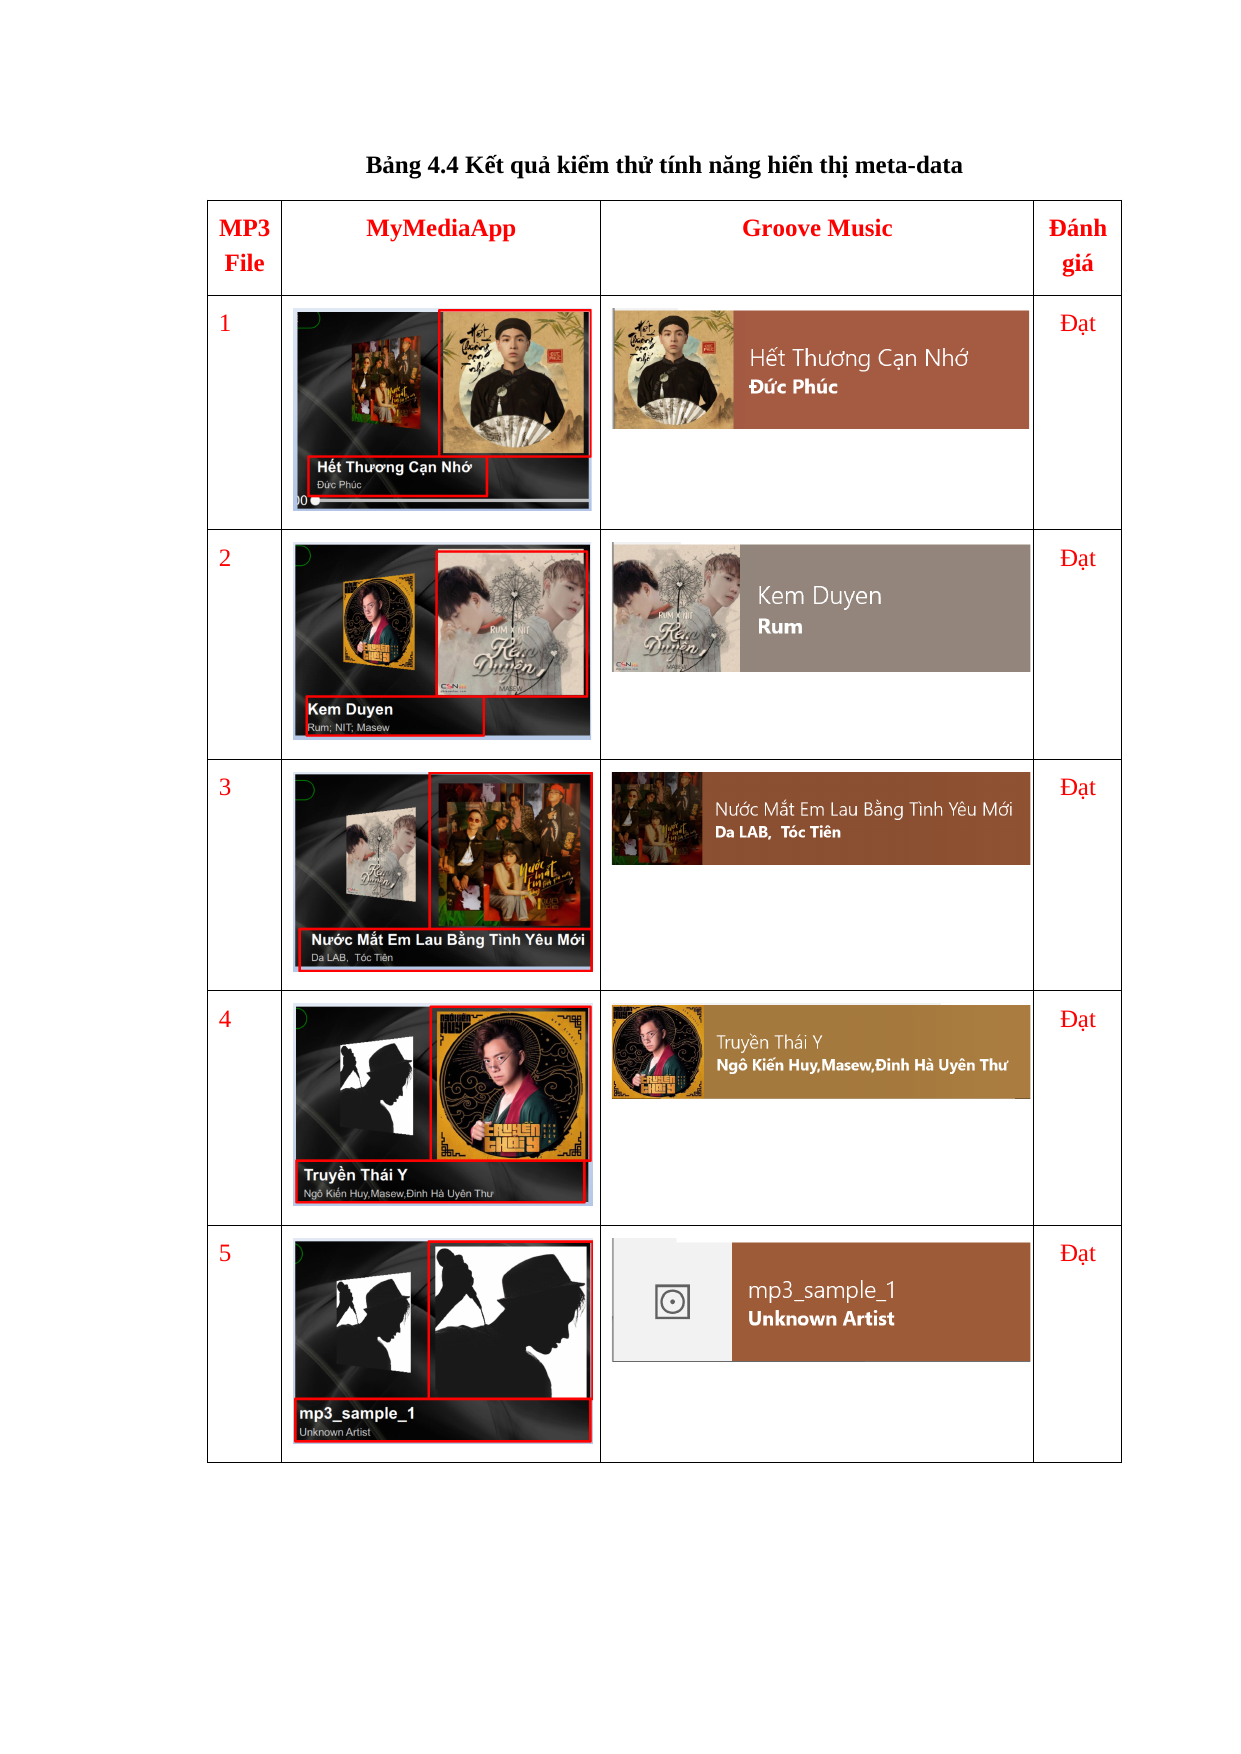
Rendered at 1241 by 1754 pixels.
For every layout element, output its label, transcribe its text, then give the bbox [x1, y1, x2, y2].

table_cell Đạt [1034, 530, 1121, 758]
table_cell [282, 760, 600, 990]
table_cell 3 [208, 760, 281, 990]
table_cell [601, 760, 1033, 990]
table_header Đánh giá [1034, 201, 1121, 295]
picture [611, 772, 1031, 865]
table_cell [282, 530, 600, 758]
table_cell [282, 1226, 600, 1462]
text Bảng . Kết quả kiểm thử tính năng hiển thị meta-data [207, 150, 1122, 179]
table_cell [601, 530, 1033, 758]
picture [293, 1238, 593, 1444]
table_cell Đạt [1034, 991, 1121, 1224]
picture [611, 542, 1031, 672]
picture [293, 308, 592, 511]
picture [293, 1003, 593, 1206]
table_cell [601, 1226, 1033, 1462]
table_header MP3 File [208, 201, 281, 295]
picture [611, 1238, 1031, 1362]
table_cell [282, 296, 600, 529]
picture [611, 308, 1030, 429]
table_header Groove Music [601, 201, 1033, 295]
table_cell Đạt [1034, 296, 1121, 529]
table_cell [601, 296, 1033, 529]
table_cell Đạt [1034, 760, 1121, 990]
table_cell 2 [208, 530, 281, 758]
table_header MyMediaApp [282, 201, 600, 295]
table_cell [282, 991, 600, 1224]
table_cell 4 [208, 991, 281, 1224]
table_cell 5 [208, 1226, 281, 1462]
table_cell 1 [208, 296, 281, 529]
table_cell Đạt [1034, 1226, 1121, 1462]
table_cell [601, 991, 1033, 1224]
picture [611, 1003, 1031, 1099]
picture [293, 772, 593, 972]
picture [293, 542, 592, 740]
